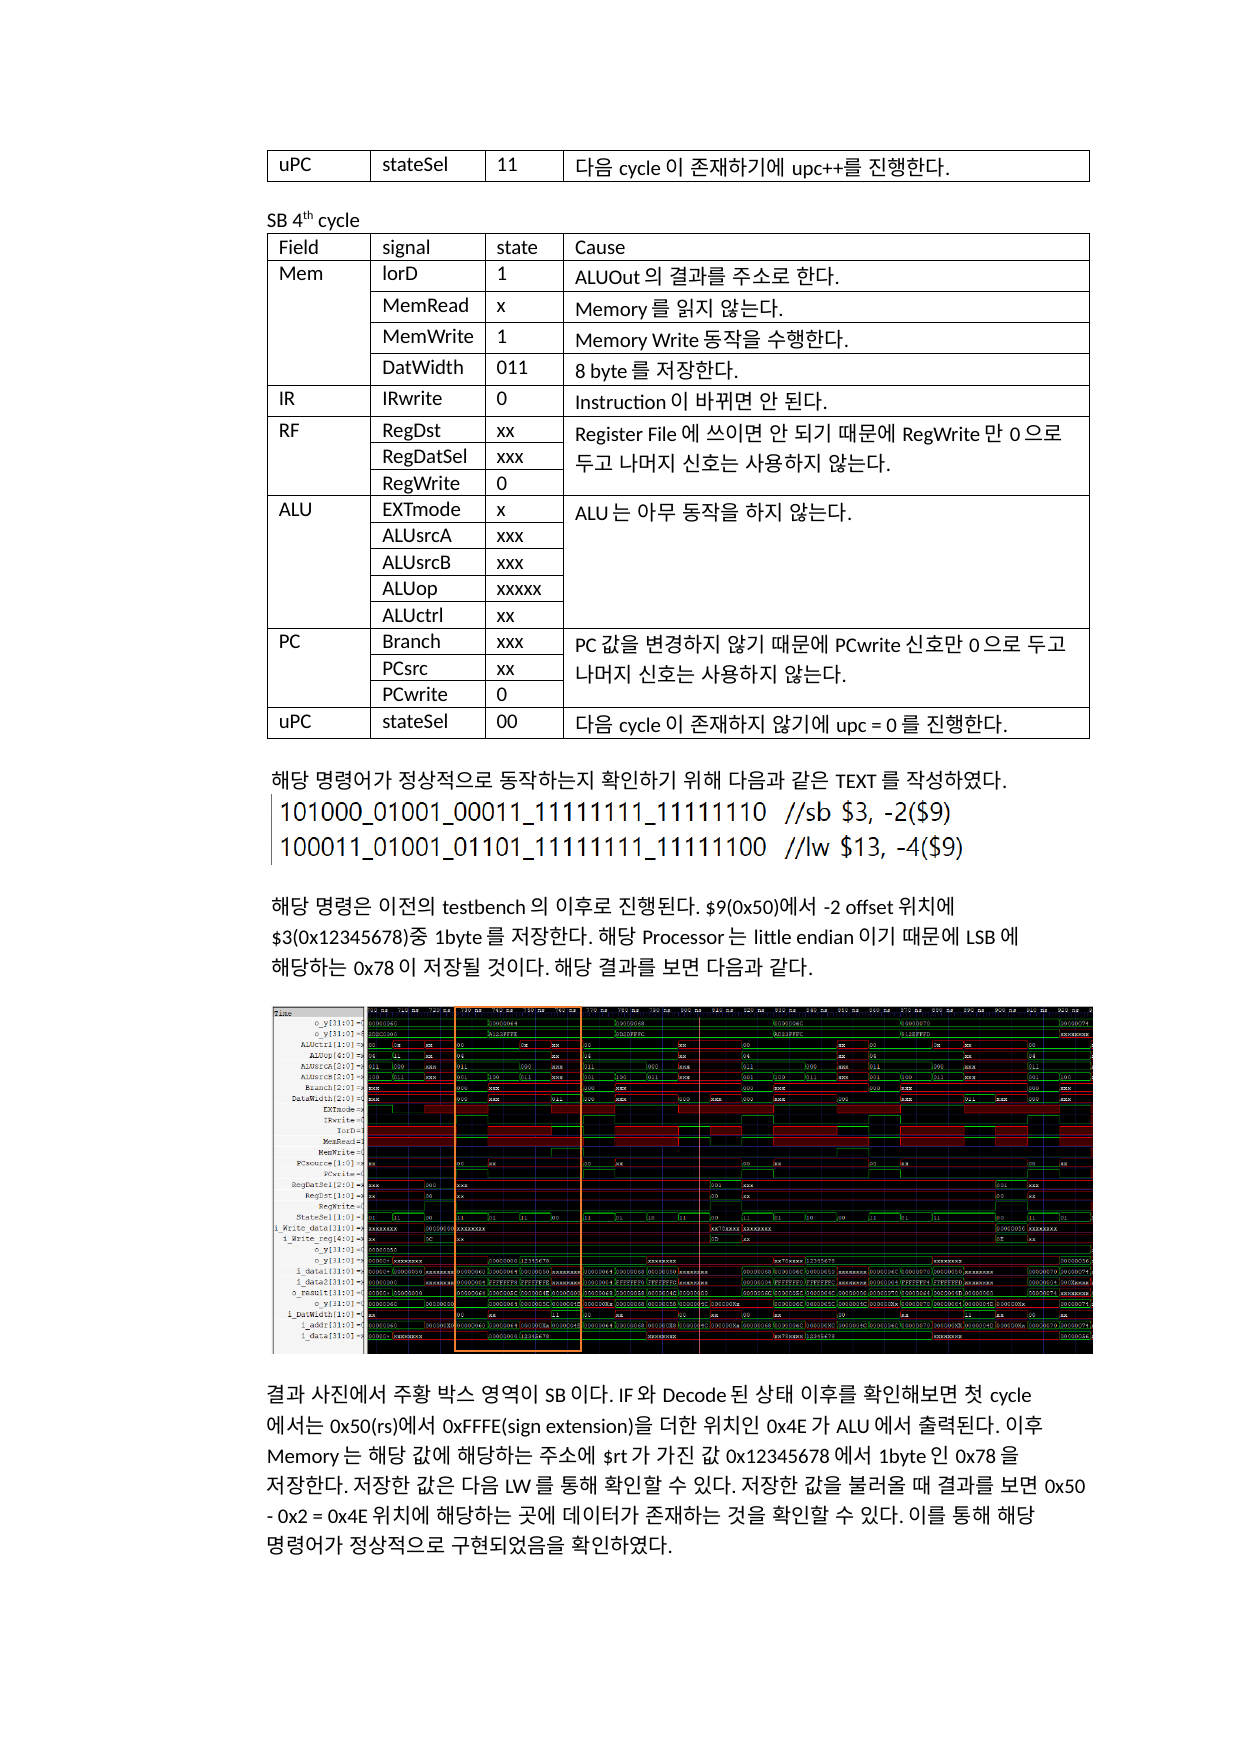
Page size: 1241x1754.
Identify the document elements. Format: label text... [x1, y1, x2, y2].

table_cell xxx [486, 629, 563, 654]
table_cell uPC [268, 151, 370, 181]
table_cell 1 [486, 261, 563, 291]
table_cell 다음 cycle이 존재하기에 upc++를 진행한다. [564, 151, 1089, 181]
table_cell RegDst [371, 417, 485, 442]
table_cell xxx [486, 443, 563, 469]
table_header signal [371, 234, 485, 259]
picture [271, 794, 1091, 865]
list 해당 명령은 이전의 testbench의 이후로 진행된다. $9(0x50)에서 -2 offset 위치에 $3(0x12345678)중 1byte를 저장한다. 해당 Processor는 little endian이기 때문에 LSB에 해당하는 0x78이 저장될 것이다. 해당 결과를 보면 다음과 같다. [271, 890, 1090, 981]
table_cell DatWidth [371, 354, 485, 384]
table_header state [486, 234, 563, 259]
table_cell lorD [371, 261, 485, 291]
table_cell Memory를 읽지 않는다. [564, 292, 1089, 322]
table_cell Mem [268, 261, 370, 384]
table_cell xxx [486, 523, 563, 548]
table_cell EXTmode [371, 496, 485, 522]
table_cell stateSel [371, 708, 485, 738]
table_cell 011 [486, 354, 563, 384]
table_cell PC [268, 629, 370, 707]
table_cell 다음 cycle이 존재하지 않기에 upc = 0를 진행한다. [564, 708, 1089, 738]
table_cell Memory Write 동작을 수행한다. [564, 323, 1089, 353]
table_header Cause [564, 234, 1089, 259]
list SB 4th cycle [267, 208, 1090, 233]
table_cell ALUctrl [371, 602, 485, 627]
table_cell xxxxx [486, 576, 563, 601]
table_cell PCsrc [371, 655, 485, 680]
table_cell MemRead [371, 292, 485, 322]
list 결과 사진에서 주황 박스 영역이 SB이다. IF와 Decode된 상태 이후를 확인해보면 첫 cycle에서는 0x50(rs)에서 0xFFFE(sign extension)을 더한 위치인 0x4E가 ALU에서 출력된다. 이후 Memory는 해당 값에 해당하는 주소에 $rt가 가진 값 0x12345678에서 1byte인 0x78을 저장한다. 저장한 값은 다음 LW를 통해 확인할 수 있다. 저장한 값을 불러올 때 결과를 보면 0x50 - 0x2 = 0x4E 위치에 해당하는 곳에 데이터가 존재하는 것을 확인할 수 있다. 이를 통해 해당 명령어가 정상적으로 구현되었음을 확인하였다. [267, 1379, 1090, 1560]
list 해당 명령어가 정상적으로 동작하는지 확인하기 위해 다음과 같은 TEXT를 작성하였다. [271, 764, 1090, 794]
table_cell 0 [486, 386, 563, 416]
table_cell Instruction이 바뀌면 안 된다. [564, 386, 1089, 416]
table_cell PC값을 변경하지 않기 때문에 PCwrite 신호만 0으로 두고 나머지 신호는 사용하지 않는다. [564, 629, 1089, 707]
table_cell xx [486, 602, 563, 627]
table_cell 11 [486, 151, 563, 181]
table_cell ALUsrcA [371, 523, 485, 548]
table_cell ALUOut의 결과를 주소로 한다. [564, 261, 1089, 291]
table_cell RegWrite [371, 470, 485, 495]
table_cell 8 byte를 저장한다. [564, 354, 1089, 384]
table_cell ALUop [371, 576, 485, 601]
table_cell uPC [268, 708, 370, 738]
table_cell Register File에 쓰이면 안 되기 때문에 RegWrite만 0으로 두고 나머지 신호는 사용하지 않는다. [564, 417, 1089, 495]
table_cell RF [268, 417, 370, 495]
table_cell ALU [268, 496, 370, 627]
table_cell 0 [486, 681, 563, 707]
table_cell 00 [486, 708, 563, 738]
table_cell xxx [486, 549, 563, 574]
table_cell 0 [486, 470, 563, 495]
table_cell x [486, 292, 563, 322]
table_cell IRwrite [371, 386, 485, 416]
table_cell PCwrite [371, 681, 485, 707]
table_cell MemWrite [371, 323, 485, 353]
table_cell RegDatSel [371, 443, 485, 469]
table_cell stateSel [371, 151, 485, 181]
table_cell ALU는 아무 동작을 하지 않는다. [564, 496, 1089, 627]
table_cell Branch [371, 629, 485, 654]
table_header Field [268, 234, 370, 259]
picture [271, 1006, 1093, 1354]
table_cell xx [486, 655, 563, 680]
table_cell x [486, 496, 563, 522]
table_cell xx [486, 417, 563, 442]
table_cell IR [268, 386, 370, 416]
table_cell 1 [486, 323, 563, 353]
table_cell ALUsrcB [371, 549, 485, 574]
picture [456, 1008, 580, 1350]
